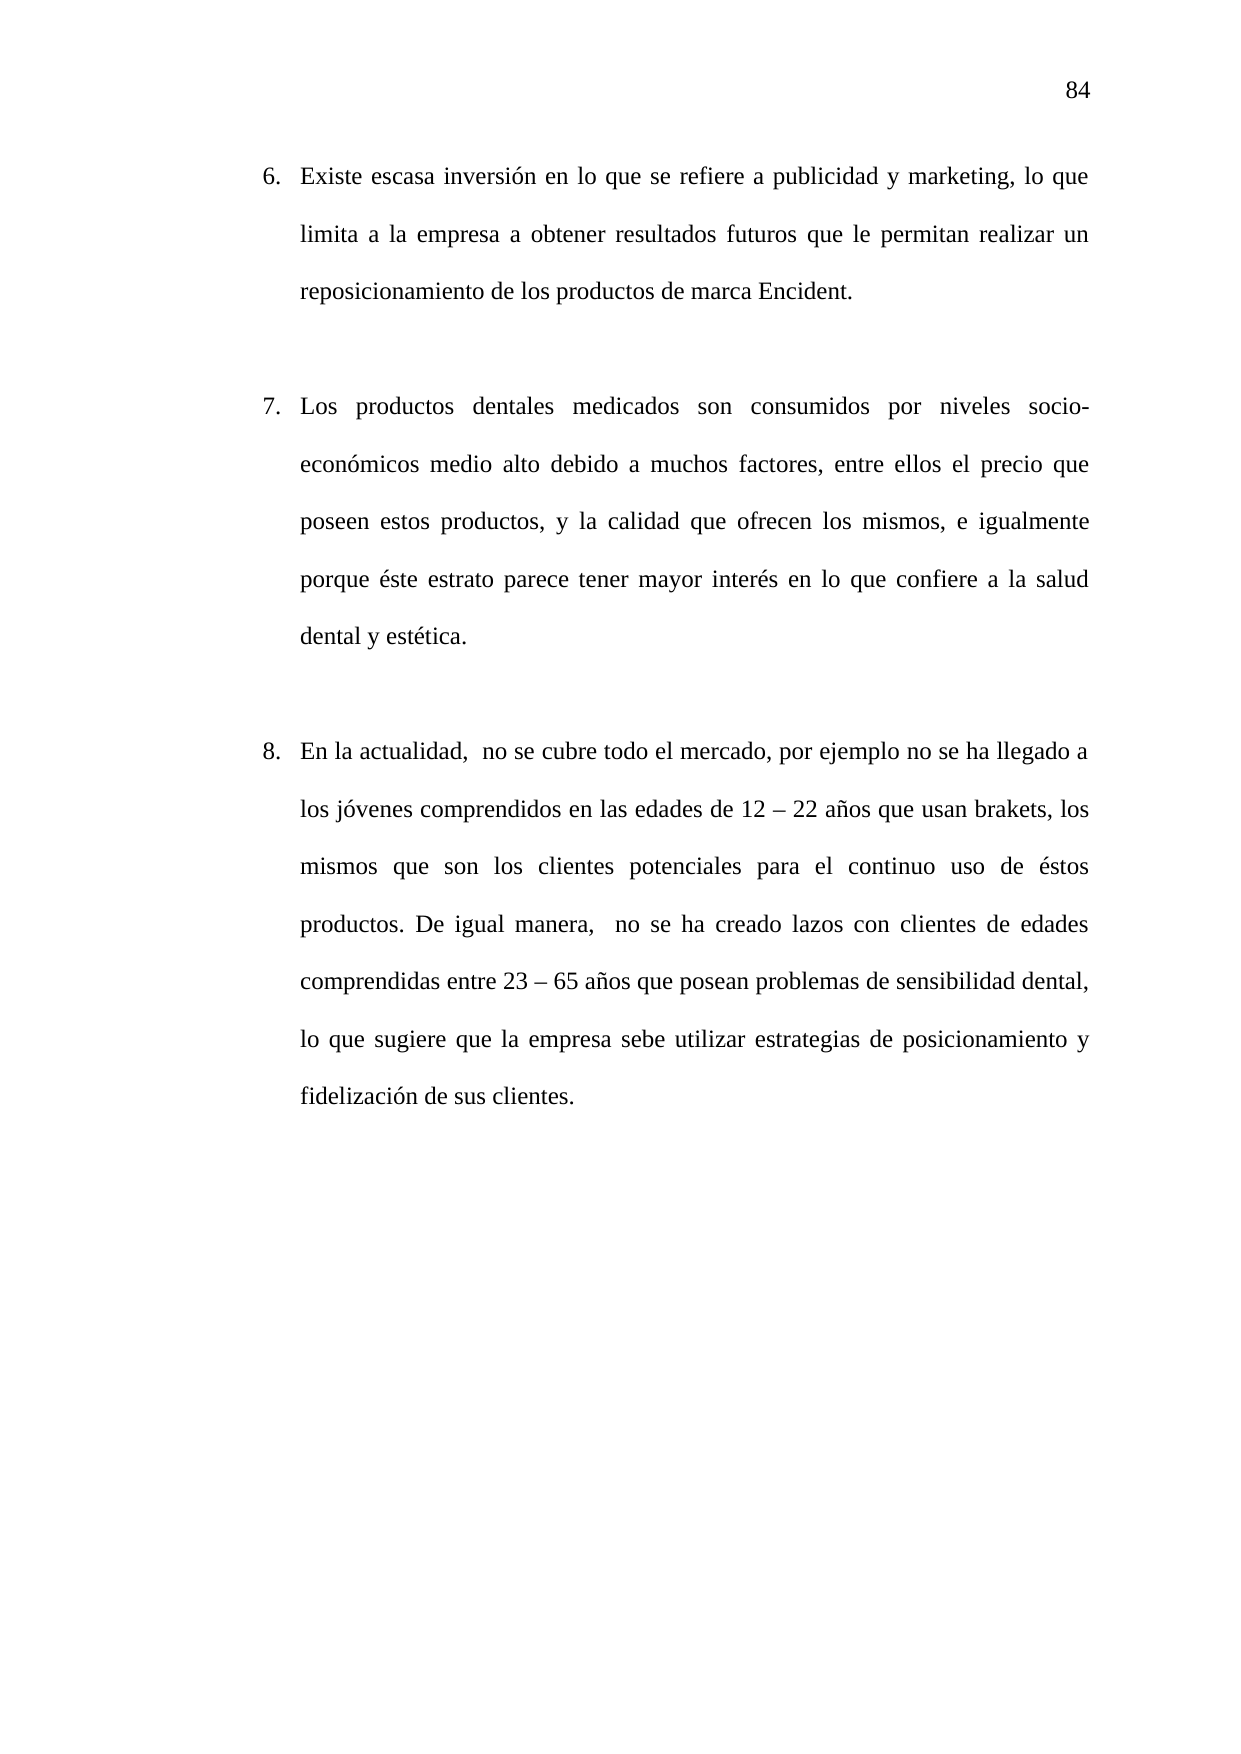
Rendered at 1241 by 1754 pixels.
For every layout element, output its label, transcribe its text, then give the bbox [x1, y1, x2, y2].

list Existe escasa inversión en lo que se refiere a publicidad y marketing, lo que limita a la empresa a obtener resultados futuros que le permitan realizar un reposicionamiento de los productos de marca Encident. [262, 161, 1090, 305]
list Los productos dentales medicados son consumidos por niveles socio- económicos medio alto debido a muchos factores, entre ellos el precio que poseen estos productos, y la calidad que ofrecen los mismos, e igualmente porque éste estrato parece tener mayor interés en lo que confiere a la salud dental y estética. [262, 391, 1090, 650]
list En la actualidad, no se cubre todo el mercado, por ejemplo no se ha llegado a los jóvenes comprendidos en las edades de 12 – 22 años que usan brakets, los mismos que son los clientes potenciales para el continuo uso de éstos productos. De igual manera, no se ha creado lazos con clientes de edades comprendidas entre 23 – 65 años que posean problemas de sensibilidad dental, lo que sugiere que la empresa sebe utilizar estrategias de posicionamiento y fidelización de sus clientes. [262, 736, 1090, 1110]
